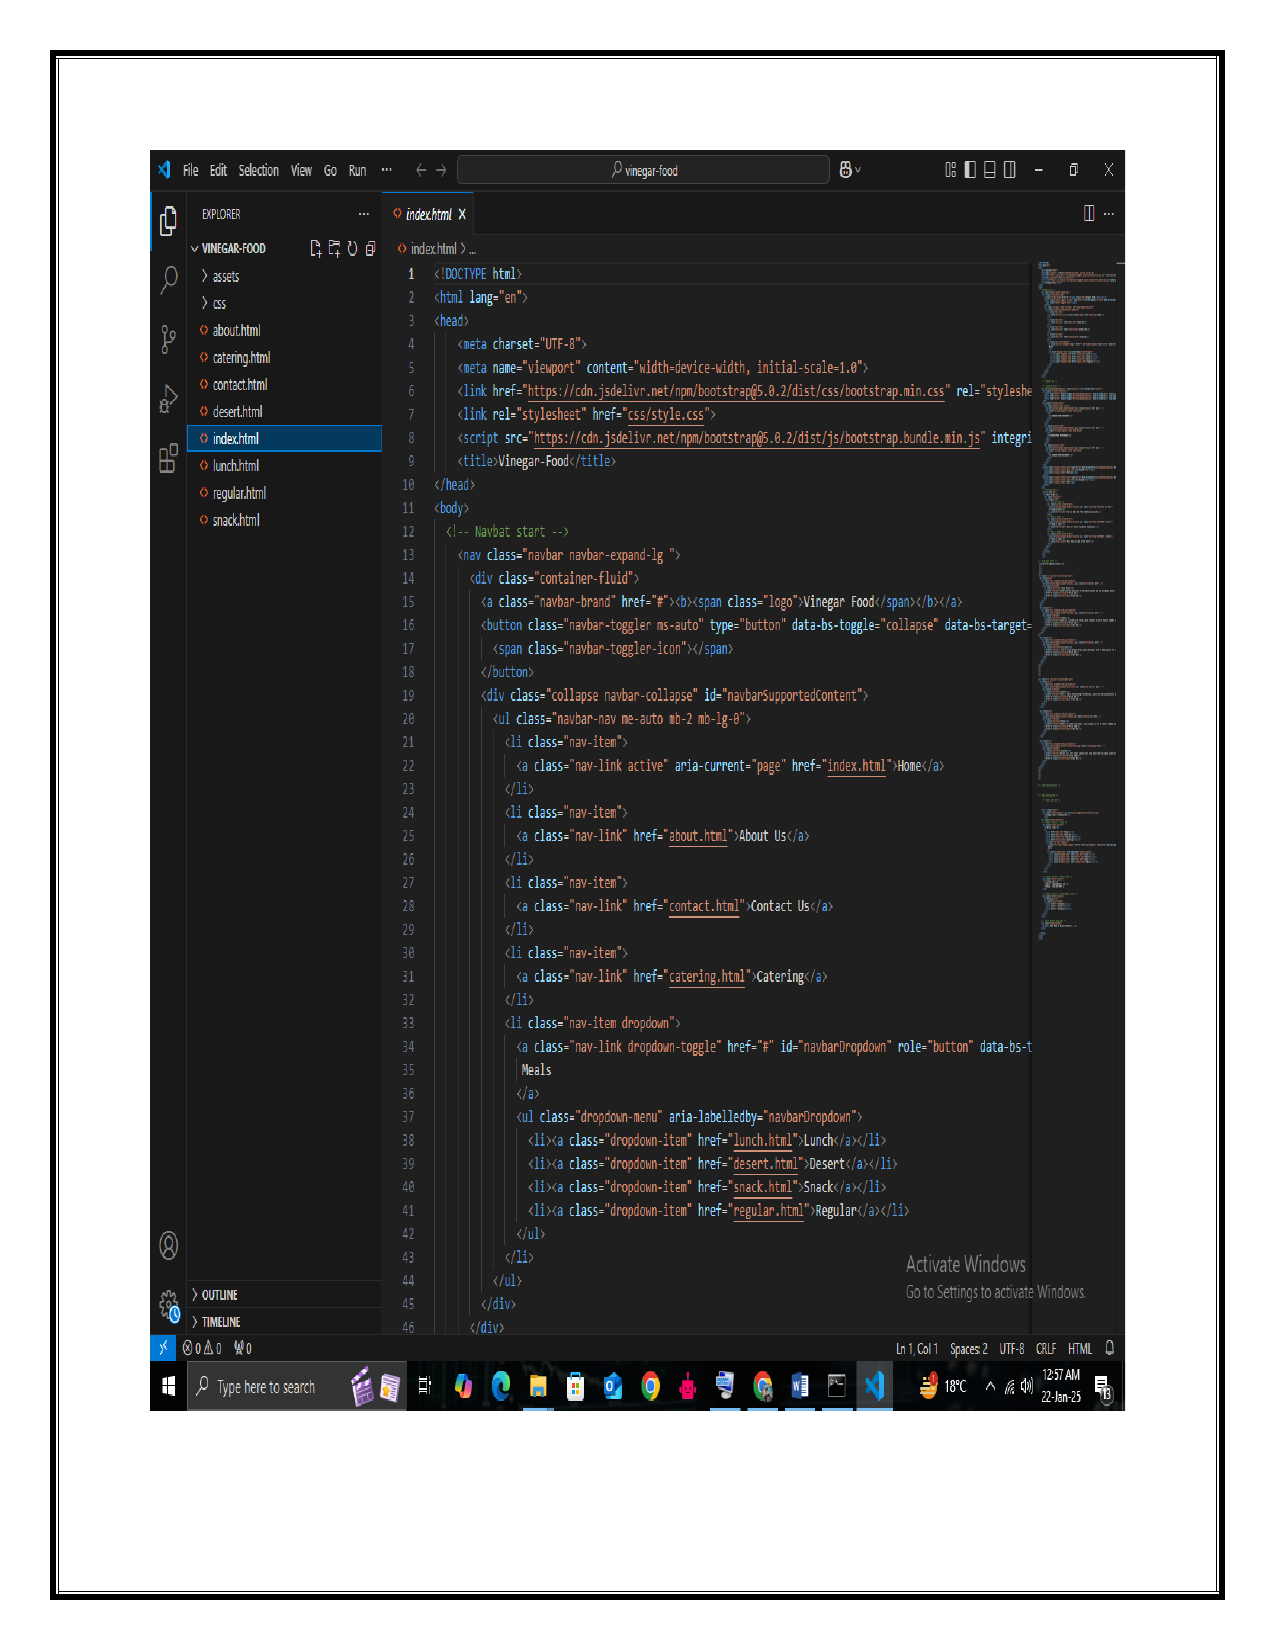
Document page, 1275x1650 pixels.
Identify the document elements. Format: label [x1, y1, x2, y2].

picture [150, 150, 1125, 1411]
